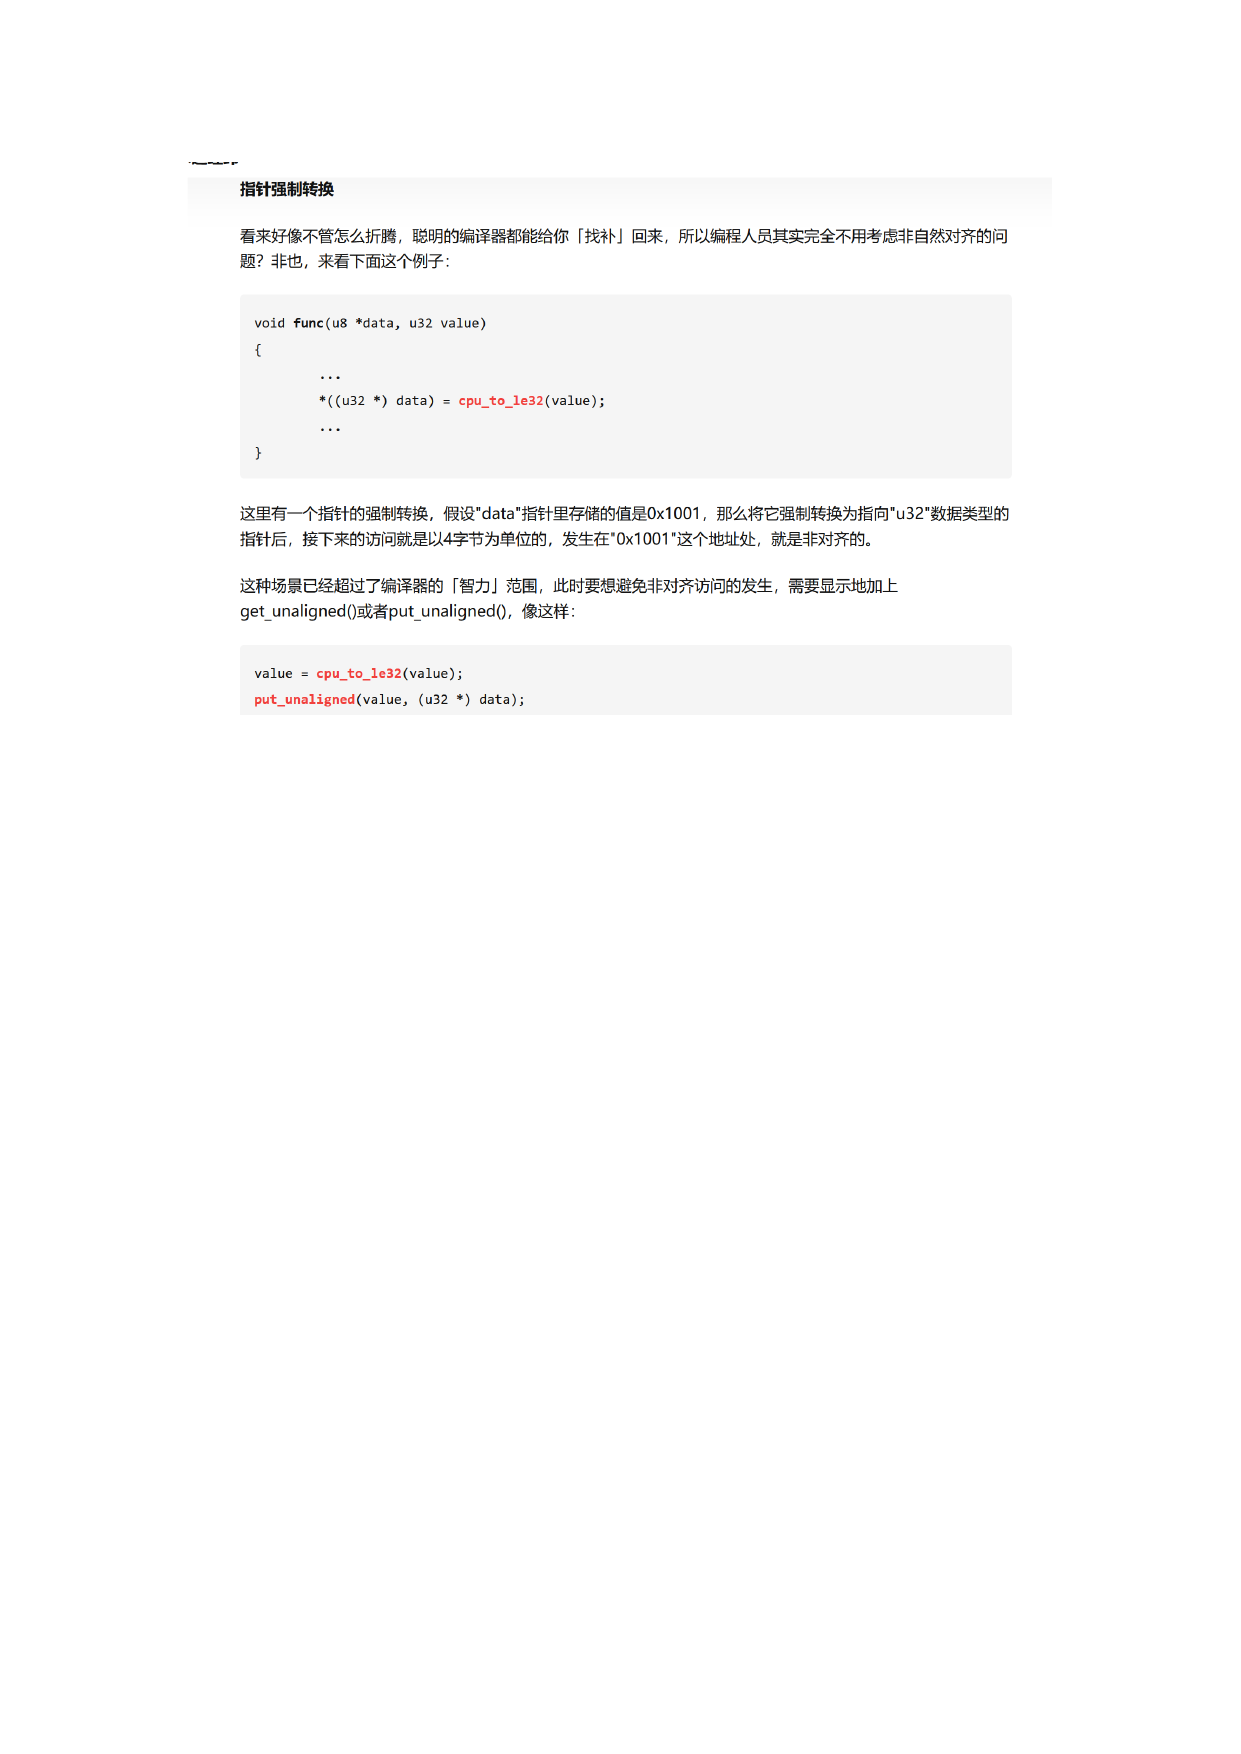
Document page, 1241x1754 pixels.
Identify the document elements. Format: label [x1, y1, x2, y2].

picture [187, 162, 1052, 715]
